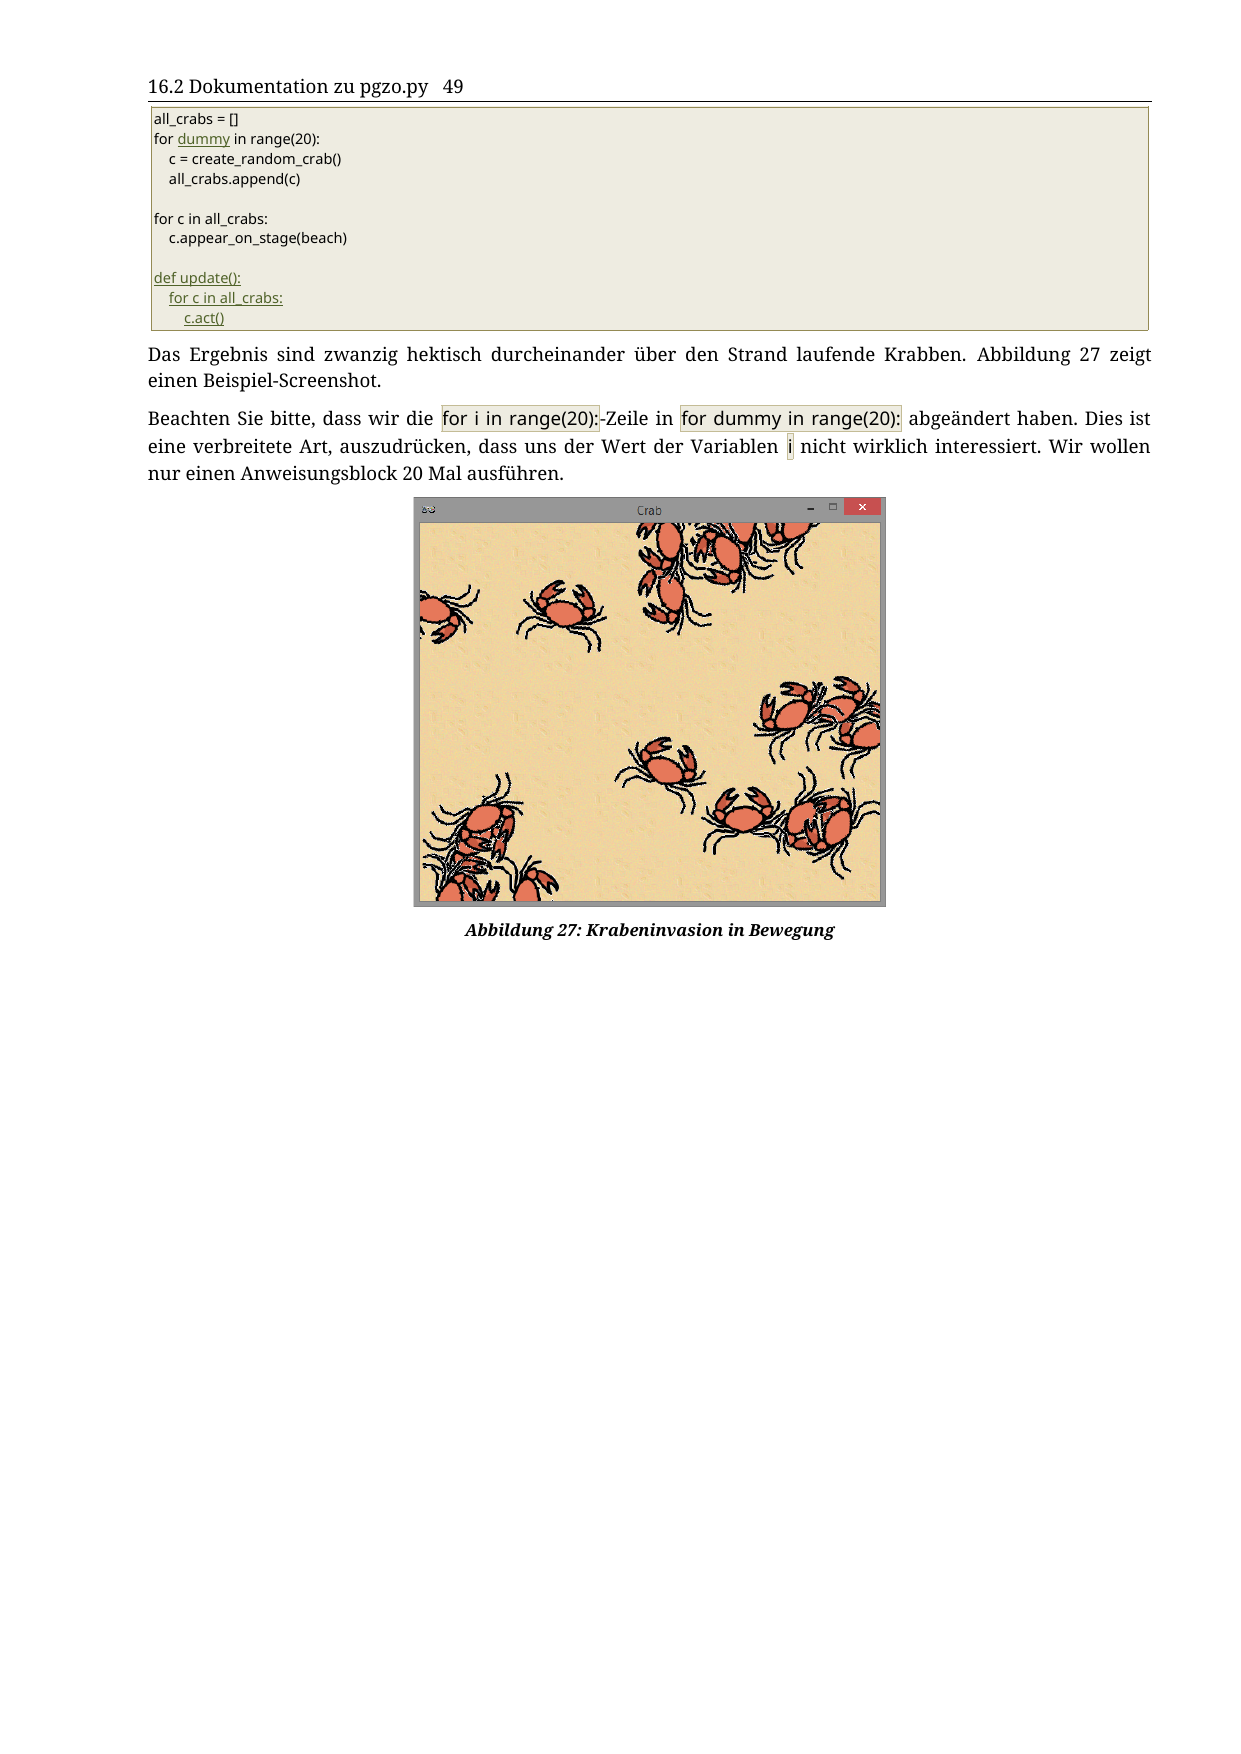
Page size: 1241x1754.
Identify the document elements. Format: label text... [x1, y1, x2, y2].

text all_crabs = [] [152, 108, 1148, 126]
text Das Ergebnis sind zwanzig hektisch durcheinander über den Strand laufende Krabben. Abbildung 27 zeigt einen Beispiel-Screenshot. [148, 341, 1152, 393]
text Abbildung 27: Krabeninvasion in Bewegung [148, 918, 1152, 941]
text for c in all_crabs: [152, 285, 1148, 305]
text def update(): [152, 266, 1148, 285]
text c = create_random_crab() [152, 146, 1148, 166]
text all_crabs.append(c) [152, 166, 1148, 186]
text for c in all_crabs: [152, 206, 1148, 226]
picture [413, 497, 886, 907]
text Beachten Sie bitte, dass wir die for i in range(20):-Zeile in for dummy in range(20): abgeändert haben. Dies ist eine verbreitete Art, auszudrücken, dass uns der Wert der Variablen i nicht wirklich interessiert. Wir wollen nur einen Anweisungsblock 20 Mal ausführen. [148, 405, 1152, 486]
text for dummy in range(20): [152, 126, 1148, 146]
text c.appear_on_stage(beach) [152, 226, 1148, 246]
text c.act() [152, 305, 1148, 330]
